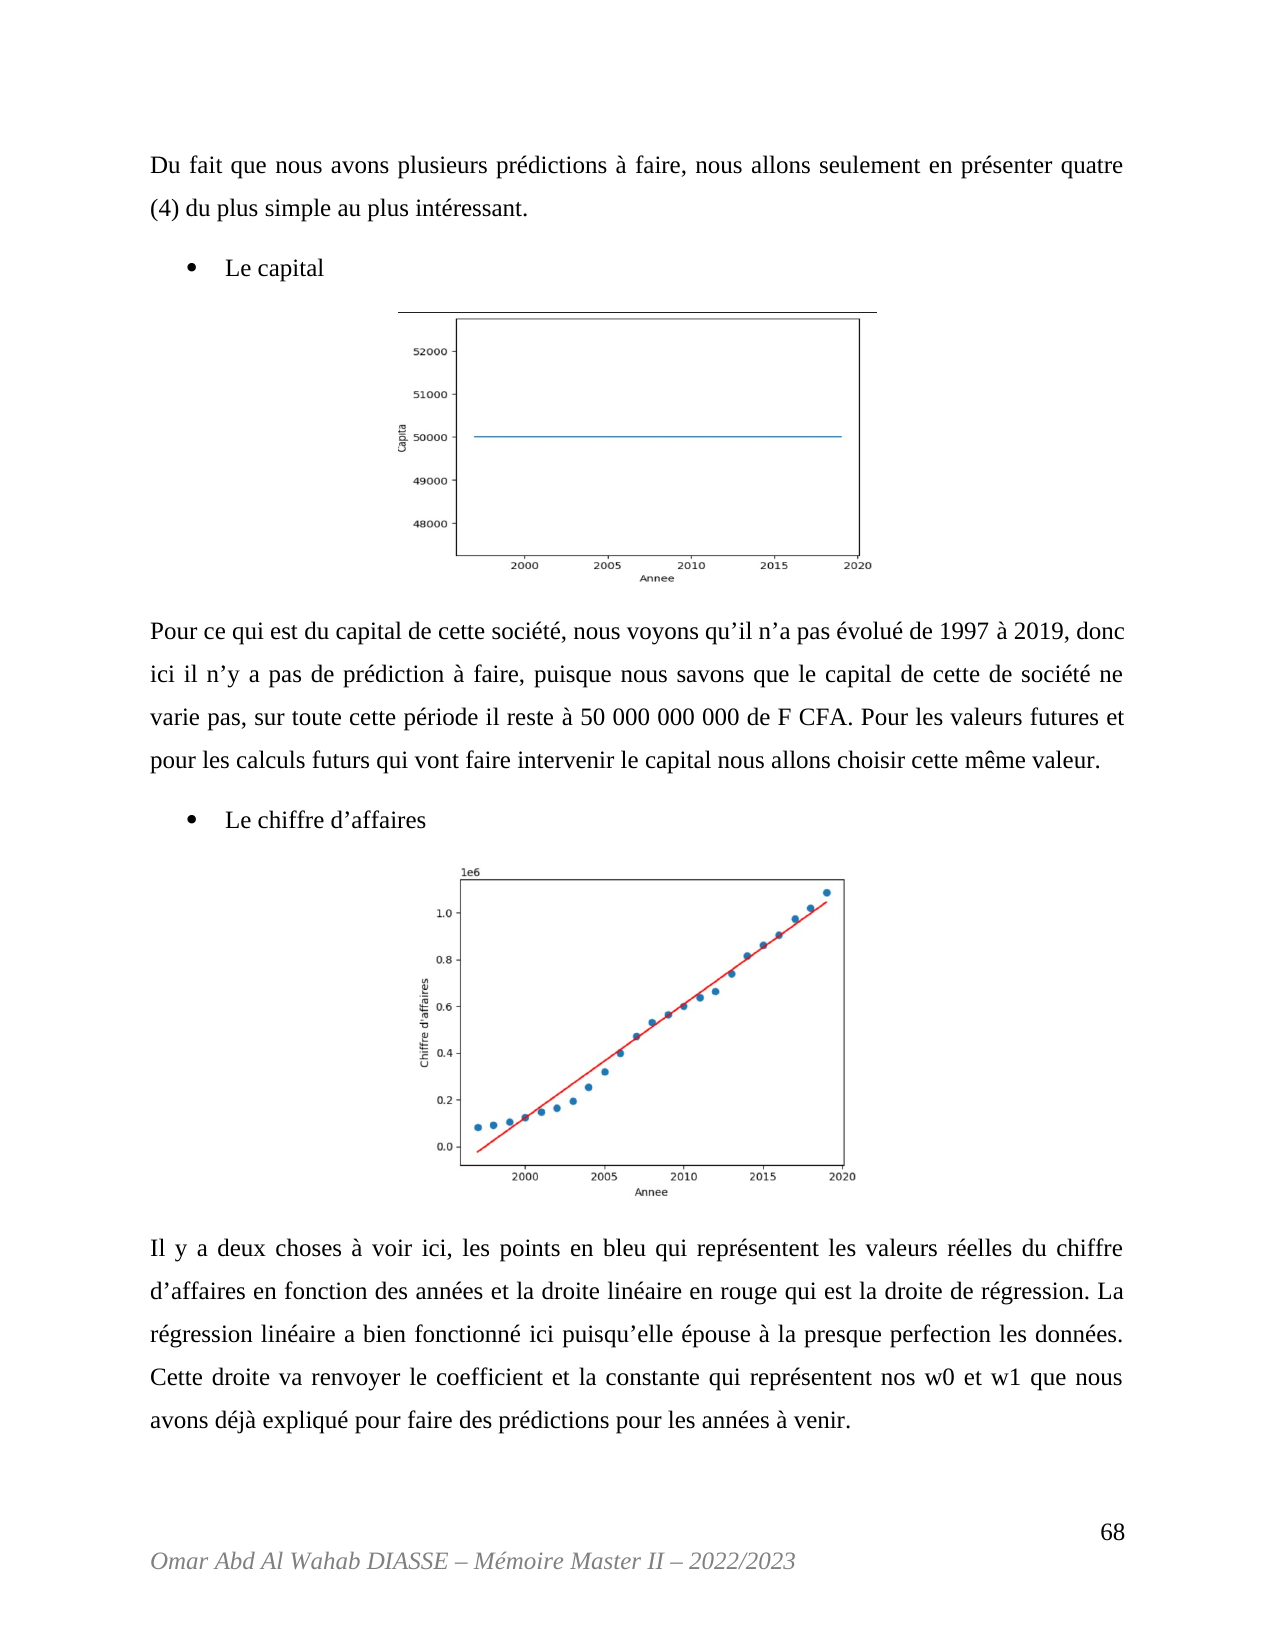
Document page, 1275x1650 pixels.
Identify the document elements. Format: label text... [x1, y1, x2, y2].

picture [398, 312, 877, 585]
text Il y a deux choses à voir ici, les points en bleu qui représentent les valeurs réelles du chiffre d’affaires en fonction des années et la droite linéaire en rouge qui est la droite de régression. La régression linéaire a bien fonctionné ici puisqu’elle épouse à la presque perfection les données. Cette droite va renvoyer le coefficient et la constante qui représentent nos w0 et w1 que nous avons déjà expliqué pour faire des prédictions pour les années à venir. [150, 1233, 1125, 1434]
list Le capital [187, 253, 1125, 282]
picture [418, 864, 857, 1202]
text Du fait que nous avons plusieurs prédictions à faire, nous allons seulement en présenter quatre (4) du plus simple au plus intéressant. [150, 150, 1125, 222]
text Pour ce qui est du capital de cette société, nous voyons qu’il n’a pas évolué de 1997 à 2019, donc ici il n’y a pas de prédiction à faire, puisque nous savons que le capital de cette de société ne varie pas, sur toute cette période il reste à 50 000 000 000 de F CFA. Pour les valeurs futures et pour les calculs futurs qui vont faire intervenir le capital nous allons choisir cette même valeur. [150, 616, 1125, 774]
list Le chiffre d’affaires [187, 805, 1125, 834]
